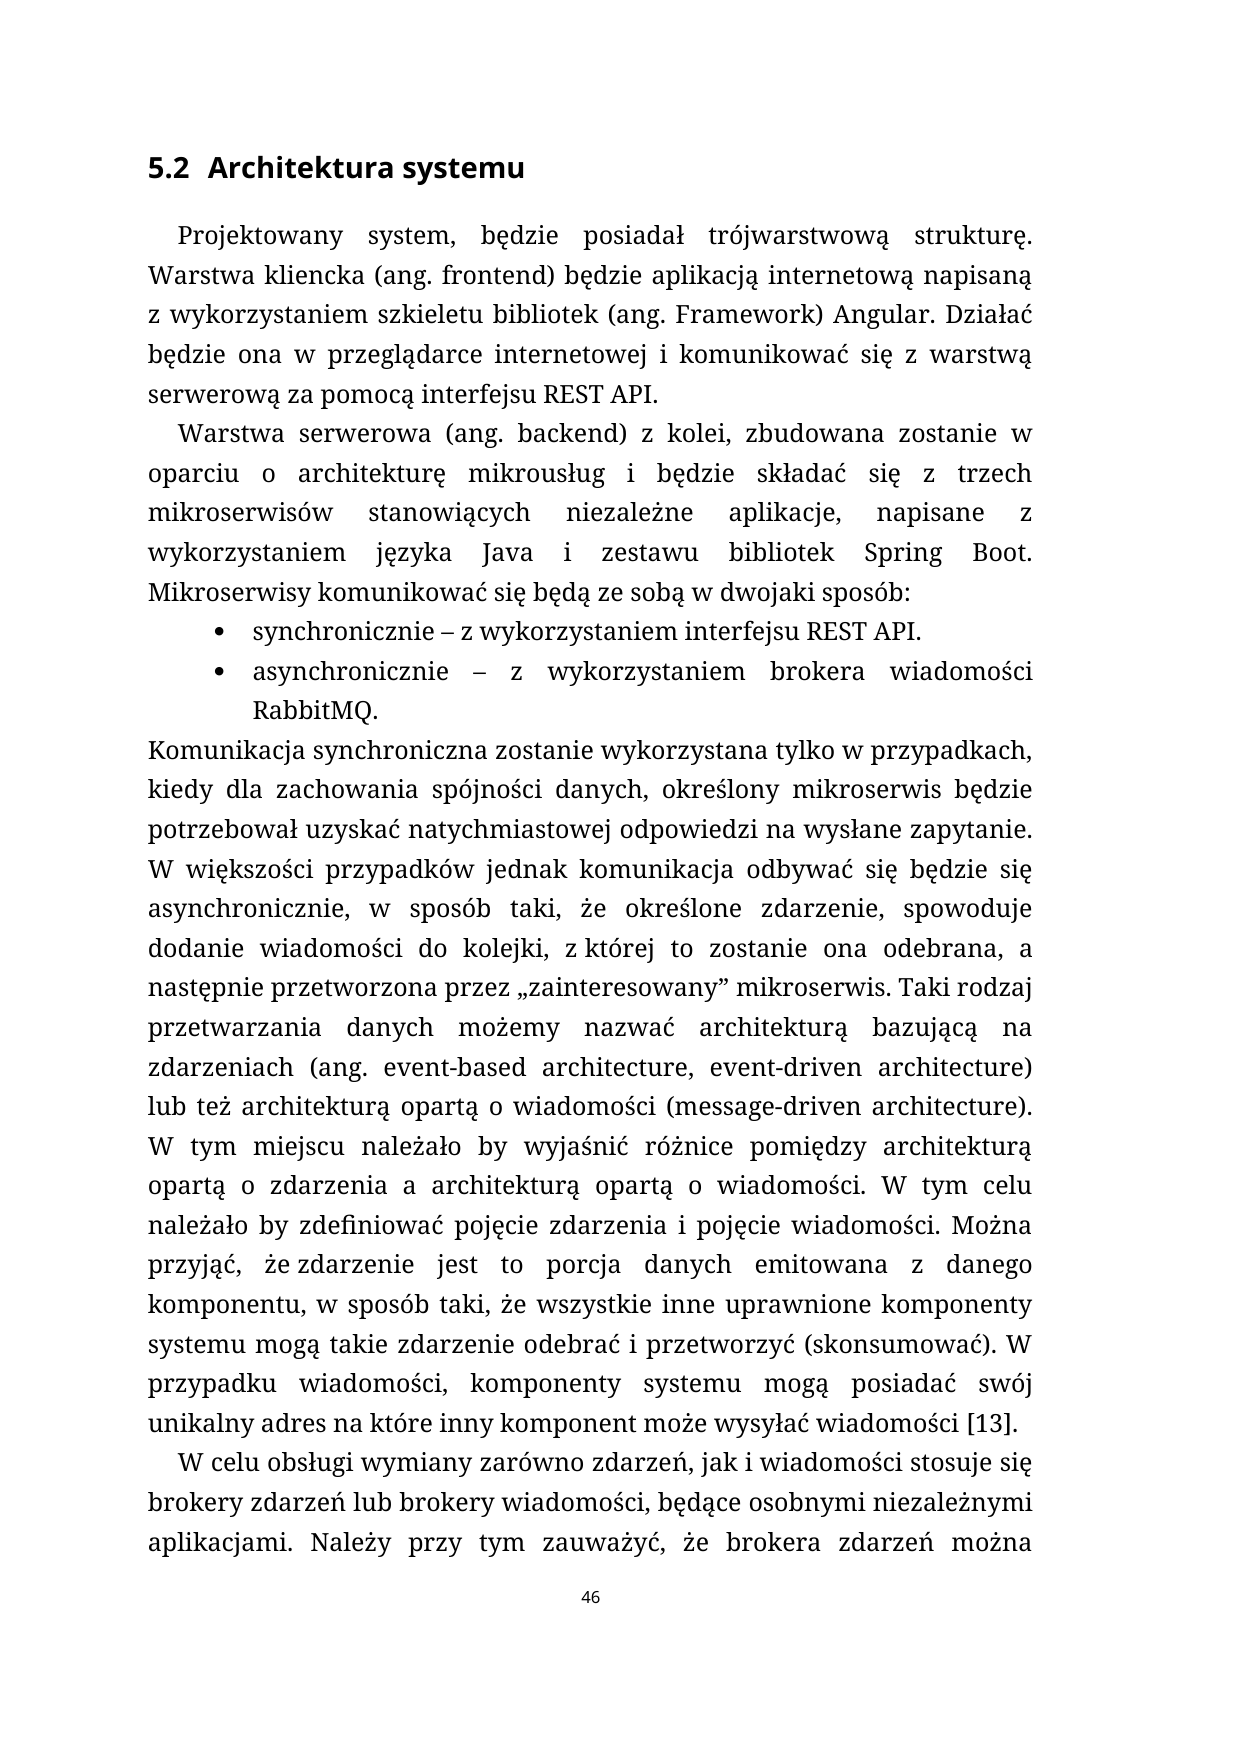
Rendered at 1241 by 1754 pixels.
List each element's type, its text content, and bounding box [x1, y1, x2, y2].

text Projektowany system, będzie posiadał trójwarstwową strukturę. Warstwa kliencka (ang. frontend) będzie aplikacją internetową napisaną z wykorzystaniem szkieletu bibliotek (ang. Framework) Angular. Działać będzie ona w przeglądarce internetowej i komunikować się z warstwą serwerową za pomocą interfejsu REST API. [148, 212, 1033, 410]
text Komunikacja synchroniczna zostanie wykorzystana tylko w przypadkach, kiedy dla zachowania spójności danych, określony mikroserwis będzie potrzebował uzyskać natychmiastowej odpowiedzi na wysłane zapytanie. W większości przypadków jednak komunikacja odbywać się będzie się asynchronicznie, w sposób taki, że określone zdarzenie, spowoduje dodanie wiadomości do kolejki, z której to zostanie ona odebrana, a następnie przetworzona przez „zainteresowany” mikroserwis. Taki rodzaj przetwarzania danych możemy nazwać architekturą bazującą na zdarzeniach (ang. event-based architecture, event-driven architecture) lub też architekturą opartą o wiadomości (message-driven architecture). W tym miejscu należało by wyjaśnić różnice pomiędzy architekturą opartą o zdarzenia a architekturą opartą o wiadomości. W tym celu należało by zdefiniować pojęcie zdarzenia i pojęcie wiadomości. Można przyjąć, że zdarzenie jest to porcja danych emitowana z danego komponentu, w sposób taki, że wszystkie inne uprawnione komponenty systemu mogą takie zdarzenie odebrać i przetworzyć (skonsumować). W przypadku wiadomości, komponenty systemu mogą posiadać swój unikalny adres na które inny komponent może wysyłać wiadomości . [148, 727, 1033, 1439]
list asynchronicznie – z wykorzystaniem brokera wiadomości RabbitMQ. [215, 648, 1033, 727]
text Warstwa serwerowa (ang. backend) z kolei, zbudowana zostanie w oparciu o architekturę mikrousług i będzie składać się z trzech mikroserwisów stanowiących niezależne aplikacje, napisane z wykorzystaniem języka Java i zestawu bibliotek Spring Boot. Mikroserwisy komunikować się będą ze sobą w dwojaki sposób: [148, 410, 1033, 608]
list synchronicznie – z wykorzystaniem interfejsu REST API. [215, 608, 1033, 648]
subtitle Architektura systemu [148, 148, 1033, 187]
